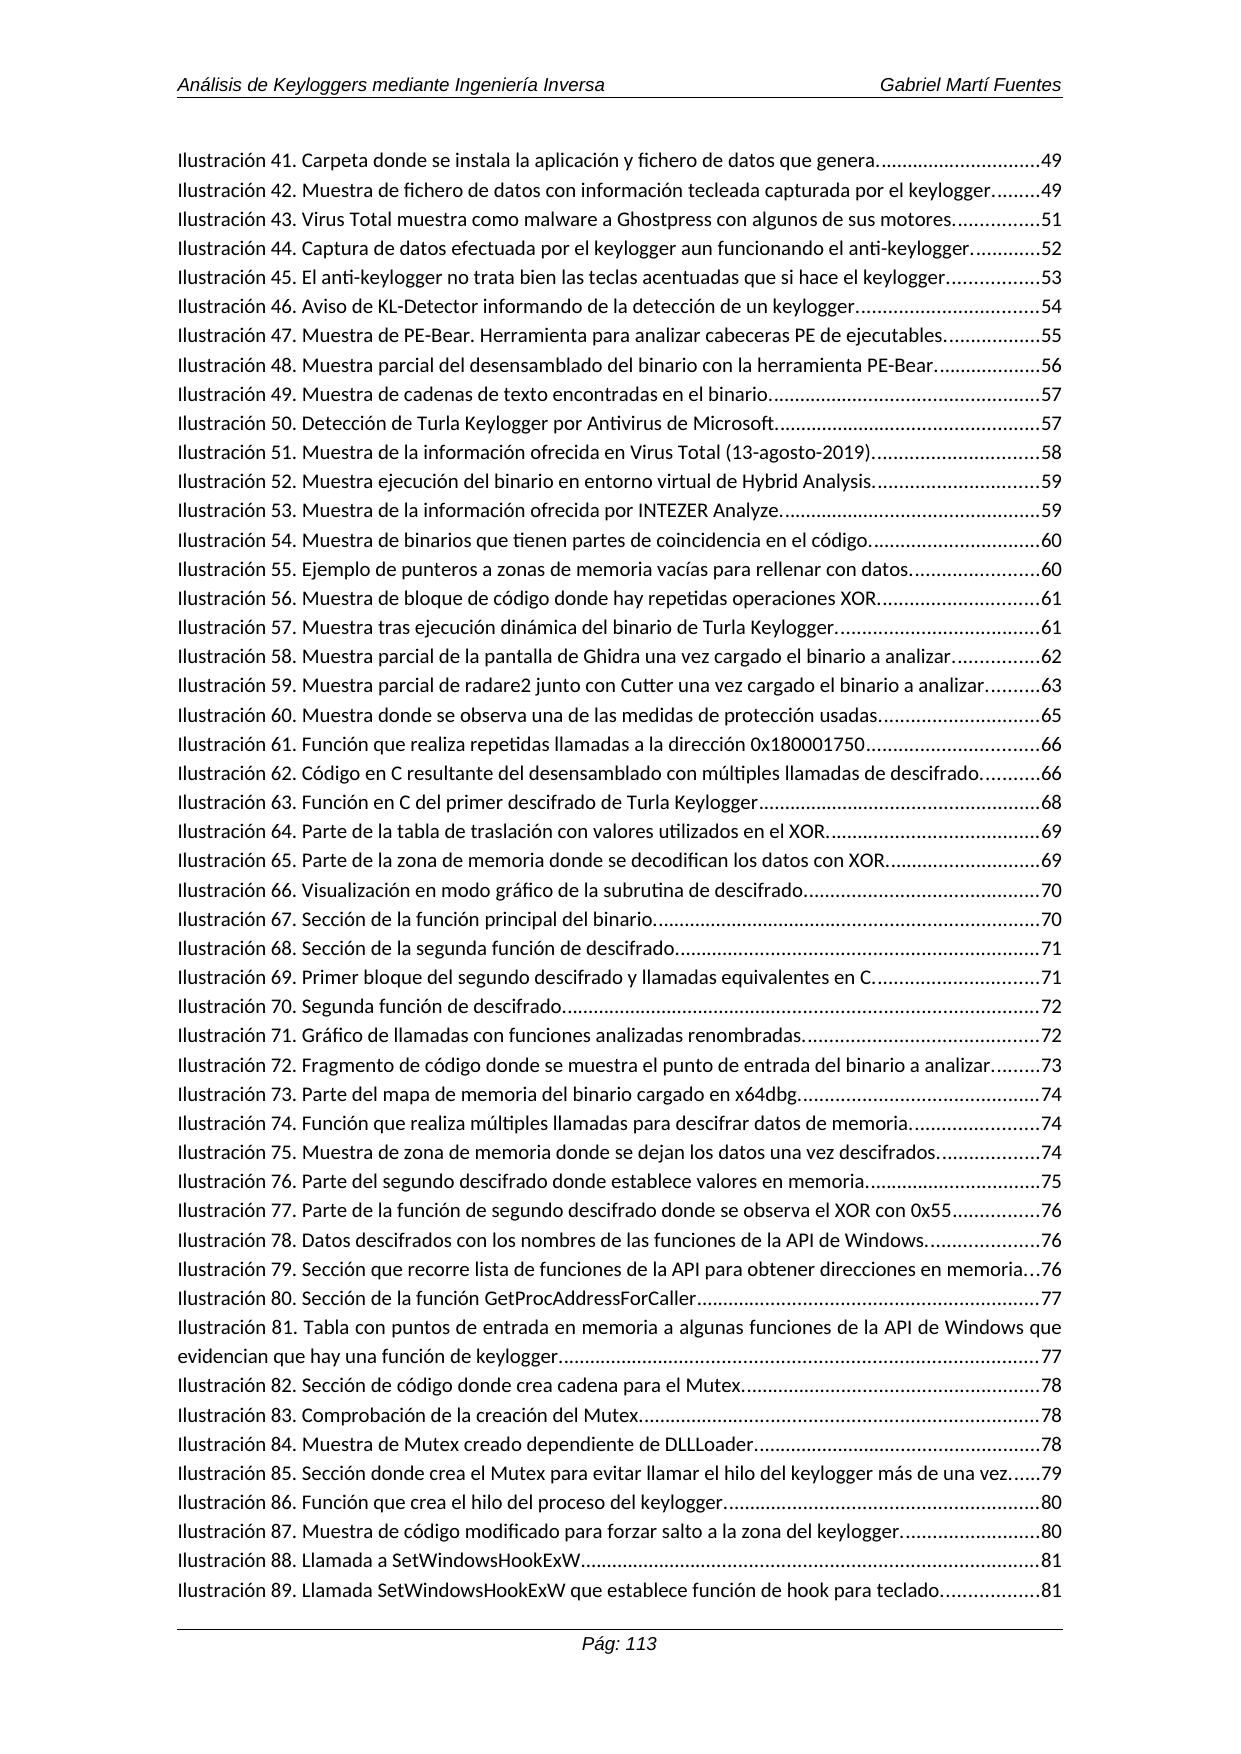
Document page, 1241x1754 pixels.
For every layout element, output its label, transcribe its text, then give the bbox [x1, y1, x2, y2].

text Ilustración 56. Muestra de bloque de código donde hay repetidas operaciones XOR. 61 [177, 585, 1063, 611]
text Ilustración 75. Muestra de zona de memoria donde se dejan los datos una vez descifrados. 74 [177, 1139, 1063, 1165]
text Ilustración 68. Sección de la segunda función de descifrado. 71 [177, 935, 1063, 961]
text Ilustración 46. Aviso de KL-Detector informando de la detección de un keylogger. 54 [177, 293, 1063, 319]
text Ilustración 69. Primer bloque del segundo descifrado y llamadas equivalentes en C. 71 [177, 964, 1063, 990]
text Ilustración 76. Parte del segundo descifrado donde establece valores en memoria. 75 [177, 1168, 1063, 1194]
text Ilustración 49. Muestra de cadenas de texto encontradas en el binario. 57 [177, 381, 1063, 406]
text Ilustración 60. Muestra donde se observa una de las medidas de protección usadas. 65 [177, 702, 1063, 727]
text Ilustración 80. Sección de la función GetProcAddressForCaller 77 [177, 1285, 1063, 1311]
text Ilustración 54. Muestra de binarios que tienen partes de coincidencia en el código. 60 [177, 527, 1063, 552]
text Ilustración 57. Muestra tras ejecución dinámica del binario de Turla Keylogger. 61 [177, 614, 1063, 640]
text Ilustración 58. Muestra parcial de la pantalla de Ghidra una vez cargado el binario a analizar. 62 [177, 643, 1063, 669]
text Ilustración 48. Muestra parcial del desensamblado del binario con la herramienta PE-Bear. 56 [177, 352, 1063, 377]
text Ilustración 71. Gráfico de llamadas con funciones analizadas renombradas. 72 [177, 1023, 1063, 1048]
text Ilustración 44. Captura de datos efectuada por el keylogger aun funcionando el anti-keylogger. 52 [177, 235, 1063, 261]
text Ilustración 77. Parte de la función de segundo descifrado donde se observa el XOR con 0x55 76 [177, 1198, 1063, 1223]
text Ilustración 70. Segunda función de descifrado. 72 [177, 993, 1063, 1019]
text Ilustración 84. Muestra de Mutex creado dependiente de DLLLoader. 78 [177, 1431, 1063, 1456]
text Ilustración 41. Carpeta donde se instala la aplicación y fichero de datos que genera. 49 [177, 148, 1063, 173]
text Ilustración 63. Función en C del primer descifrado de Turla Keylogger 68 [177, 789, 1063, 815]
text Ilustración 65. Parte de la zona de memoria donde se decodifican los datos con XOR. 69 [177, 848, 1063, 873]
text Ilustración 55. Ejemplo de punteros a zonas de memoria vacías para rellenar con datos. 60 [177, 556, 1063, 581]
text Ilustración 59. Muestra parcial de radare2 junto con Cutter una vez cargado el binario a analizar. 63 [177, 673, 1063, 698]
text Ilustración 67. Sección de la función principal del binario. 70 [177, 906, 1063, 931]
text Ilustración 78. Datos descifrados con los nombres de las funciones de la API de Windows. 76 [177, 1227, 1063, 1252]
text Ilustración 62. Código en C resultante del desensamblado con múltiples llamadas de descifrado. 66 [177, 760, 1063, 786]
text Ilustración 88. Llamada a SetWindowsHookExW 81 [177, 1548, 1063, 1573]
text Ilustración 72. Fragmento de código donde se muestra el punto de entrada del binario a analizar. 73 [177, 1052, 1063, 1077]
text Ilustración 66. Visualización en modo gráfico de la subrutina de descifrado. 70 [177, 877, 1063, 902]
text Ilustración 83. Comprobación de la creación del Mutex. 78 [177, 1402, 1063, 1427]
text Ilustración 86. Función que crea el hilo del proceso del keylogger. 80 [177, 1489, 1063, 1515]
text Ilustración 81. Tabla con puntos de entrada en memoria a algunas funciones de la API de Windows que evidencian que hay una función de keylogger. 77 [177, 1314, 1063, 1369]
text Ilustración 52. Muestra ejecución del binario en entorno virtual de Hybrid Analysis. 59 [177, 468, 1063, 494]
text Ilustración 53. Muestra de la información ofrecida por INTEZER Analyze. 59 [177, 498, 1063, 523]
text Ilustración 74. Función que realiza múltiples llamadas para descifrar datos de memoria. 74 [177, 1110, 1063, 1136]
text Ilustración 45. El anti-keylogger no trata bien las teclas acentuadas que si hace el keylogger. 53 [177, 264, 1063, 290]
text Ilustración 87. Muestra de código modificado para forzar salto a la zona del keylogger. 80 [177, 1518, 1063, 1544]
text Ilustración 43. Virus Total muestra como malware a Ghostpress con algunos de sus motores. 51 [177, 206, 1063, 231]
text Ilustración 64. Parte de la tabla de traslación con valores utilizados en el XOR. 69 [177, 818, 1063, 844]
text Ilustración 47. Muestra de PE-Bear. Herramienta para analizar cabeceras PE de ejecutables. 55 [177, 323, 1063, 348]
text Ilustración 79. Sección que recorre lista de funciones de la API para obtener direcciones en memoria. 76 [177, 1256, 1063, 1281]
text Ilustración 85. Sección donde crea el Mutex para evitar llamar el hilo del keylogger más de una vez. 79 [177, 1460, 1063, 1486]
text Ilustración 61. Función que realiza repetidas llamadas a la dirección 0x180001750 66 [177, 731, 1063, 756]
text Ilustración 50. Detección de Turla Keylogger por Antivirus de Microsoft. 57 [177, 410, 1063, 436]
text Ilustración 51. Muestra de la información ofrecida en Virus Total (13-agosto-2019). 58 [177, 439, 1063, 465]
text Ilustración 89. Llamada SetWindowsHookExW que establece función de hook para teclado. 81 [177, 1577, 1063, 1602]
text Ilustración 73. Parte del mapa de memoria del binario cargado en x64dbg. 74 [177, 1081, 1063, 1106]
text Ilustración 42. Muestra de fichero de datos con información tecleada capturada por el keylogger. 49 [177, 177, 1063, 202]
text Ilustración 82. Sección de código donde crea cadena para el Mutex. 78 [177, 1373, 1063, 1398]
